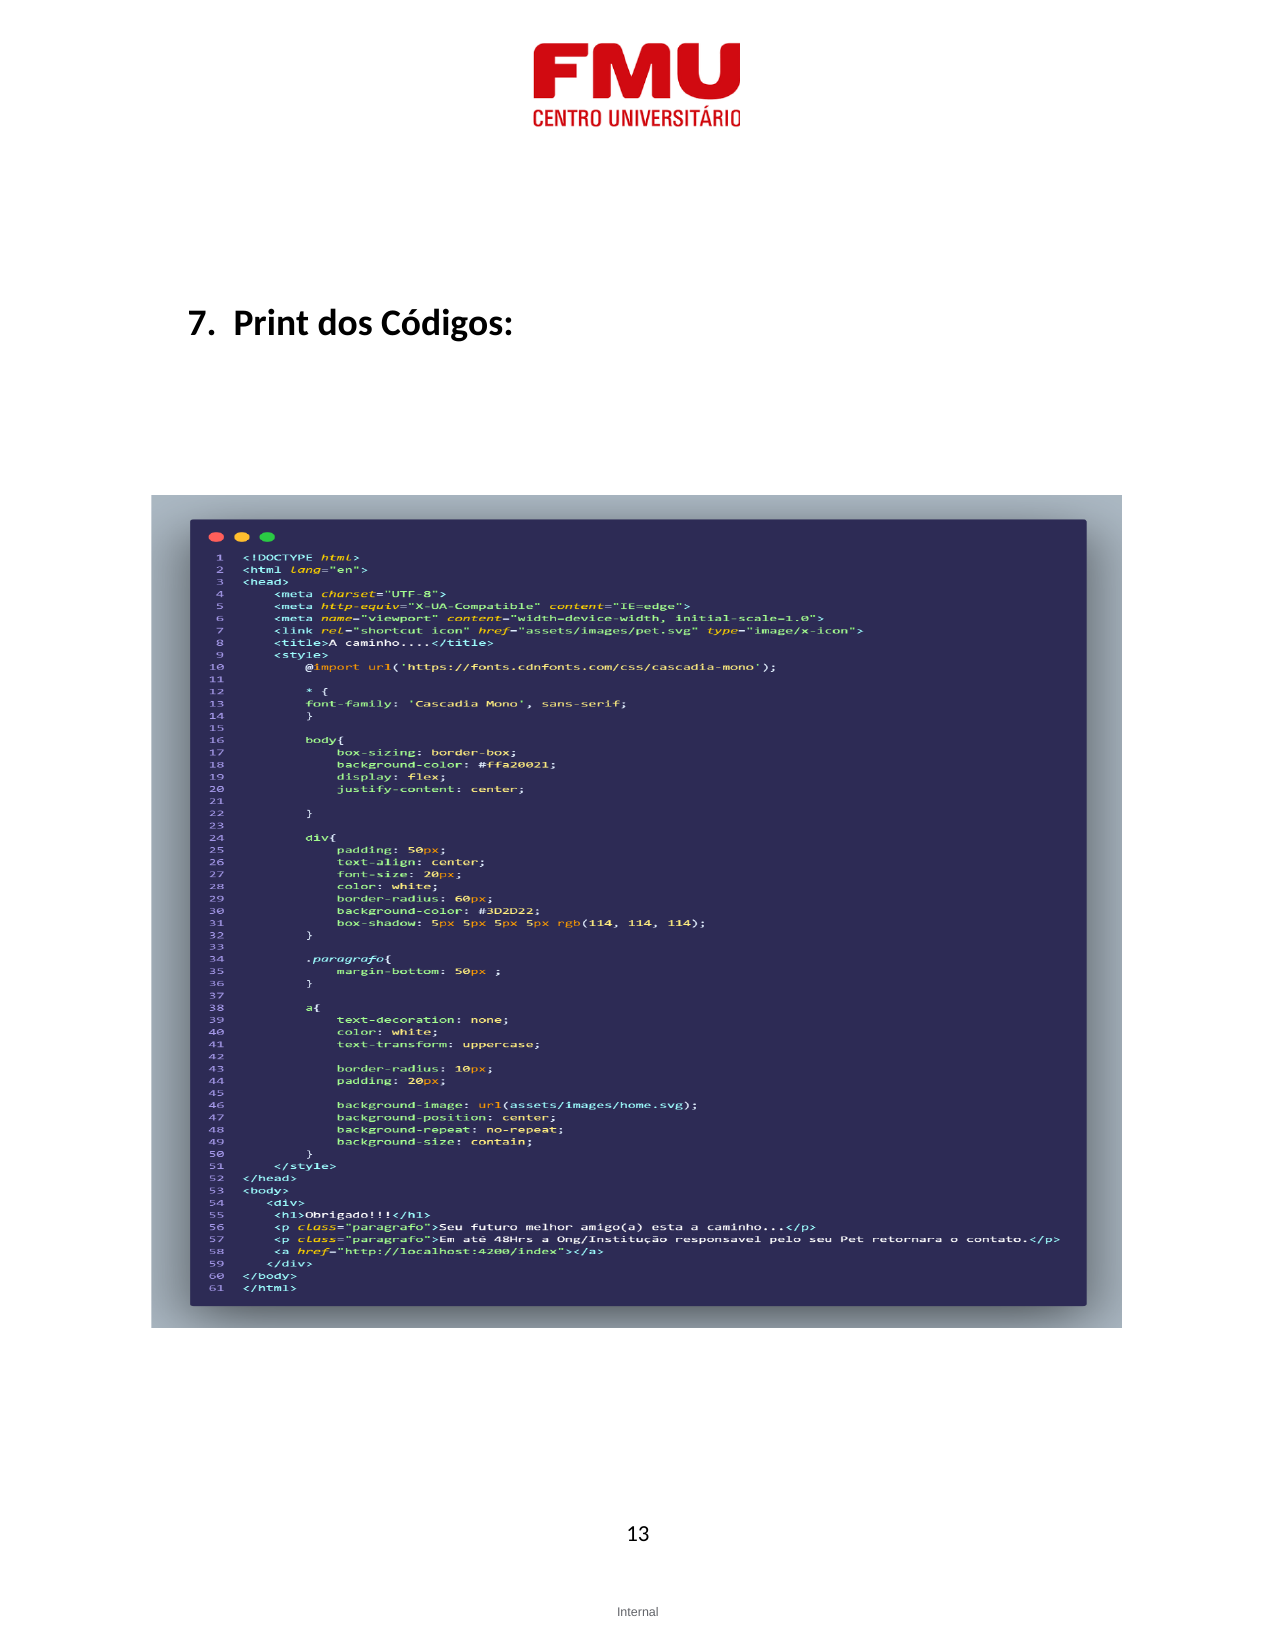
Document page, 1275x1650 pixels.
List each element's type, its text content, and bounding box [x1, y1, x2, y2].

picture [150, 495, 1122, 1326]
list Print dos Códigos: [187, 298, 1125, 344]
picture [530, 34, 740, 131]
